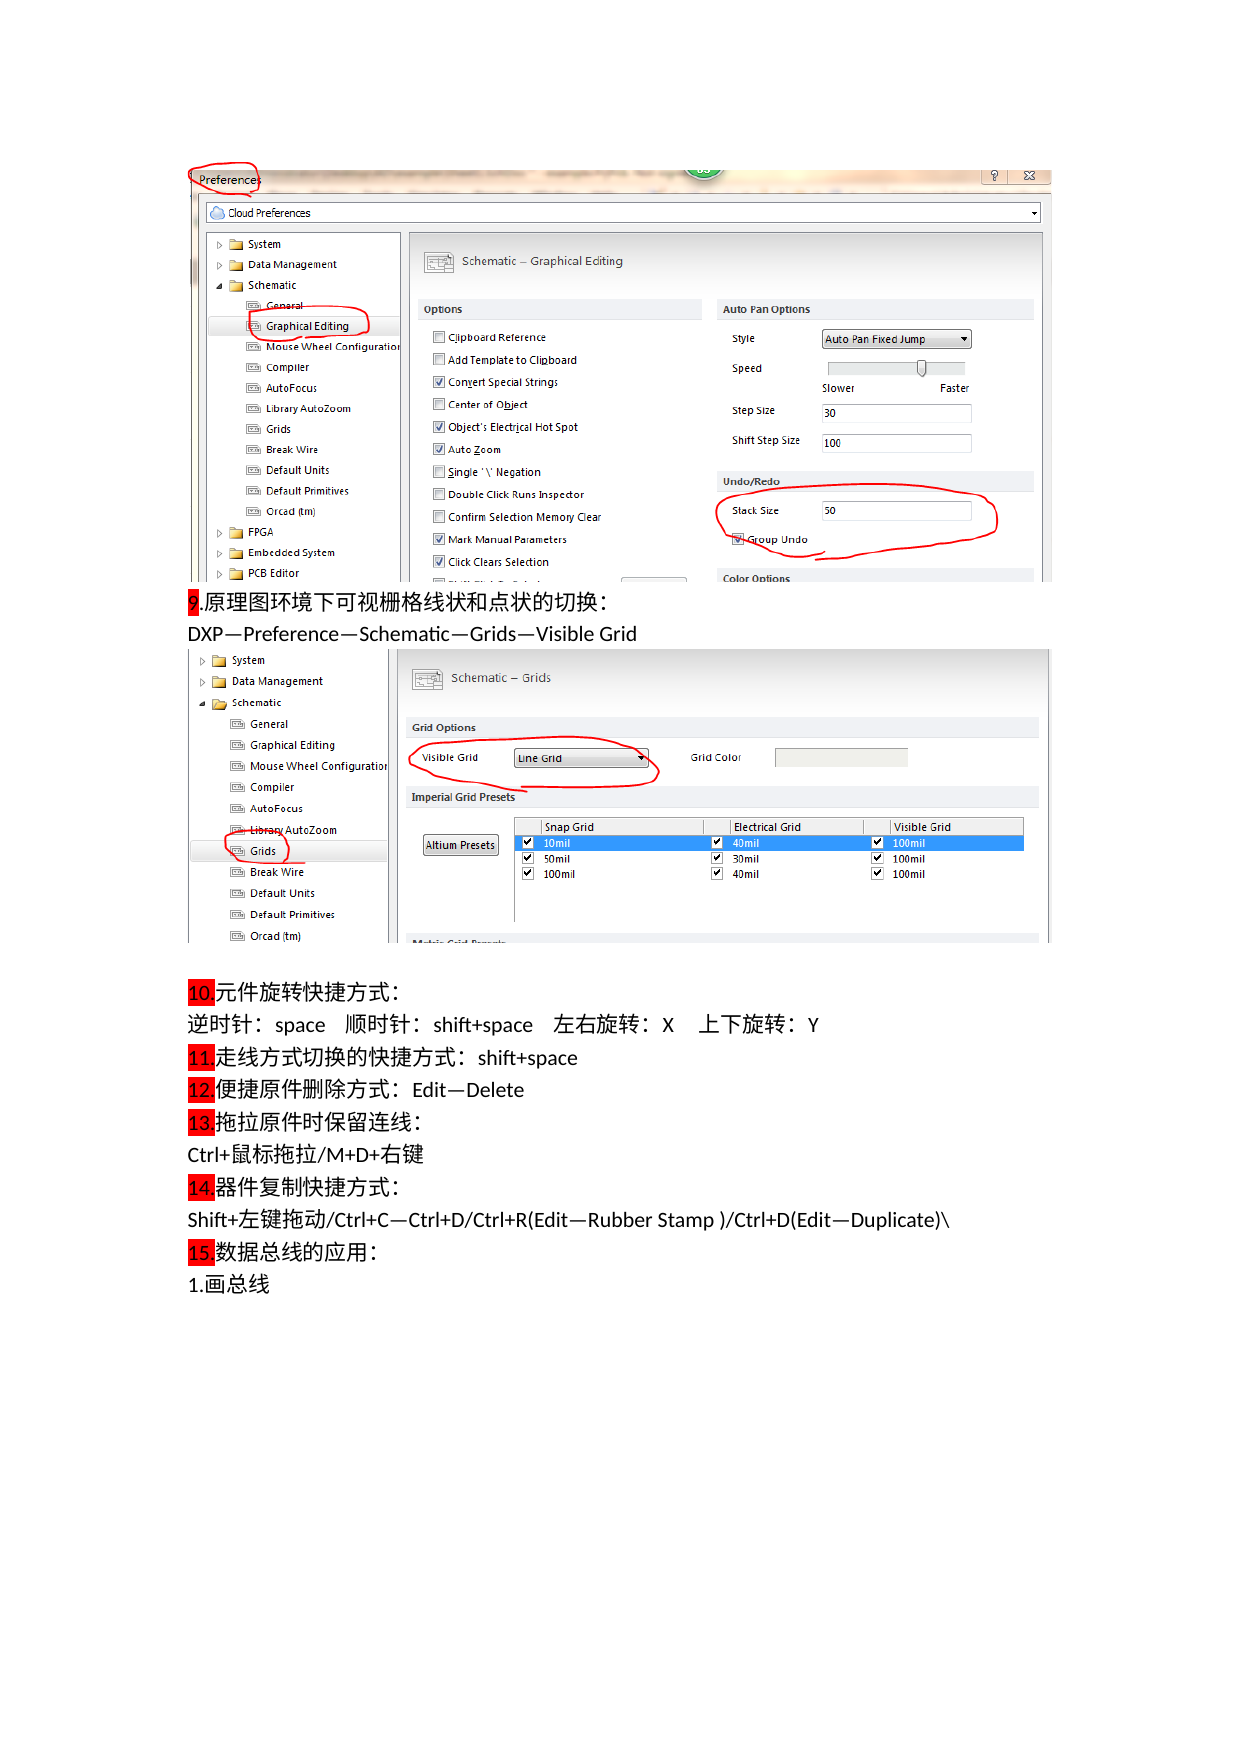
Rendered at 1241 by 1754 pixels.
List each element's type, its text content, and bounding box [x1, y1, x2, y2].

list 11.走线方式切换的快捷方式：shift+space [187, 1039, 1053, 1072]
list 14.器件复制快捷方式： [187, 1169, 1053, 1202]
list 1.画总线 [187, 1267, 1053, 1299]
list 12.便捷原件删除方式：Edit—Delete [187, 1072, 1053, 1104]
list DXP—Preference—Schematic—Grids—Visible Grid [187, 617, 1053, 649]
list Shift+左键拖动/Ctrl+C—Ctrl+D/Ctrl+R(Edit—Rubber Stamp )/Ctrl+D(Edit—Duplicate)\ [187, 1202, 1053, 1234]
picture [187, 162, 1052, 582]
list Ctrl+鼠标拖拉/M+D+右键 [187, 1137, 1053, 1169]
list 15.数据总线的应用： [187, 1234, 1053, 1267]
list 9.原理图环境下可视栅格线状和点状的切换： [187, 584, 1053, 617]
list 13.拖拉原件时保留连线： [187, 1104, 1053, 1137]
list 逆时针：space 顺时针：shift+space 左右旋转：X 上下旋转：Y [187, 1007, 1053, 1039]
picture [187, 649, 1052, 943]
